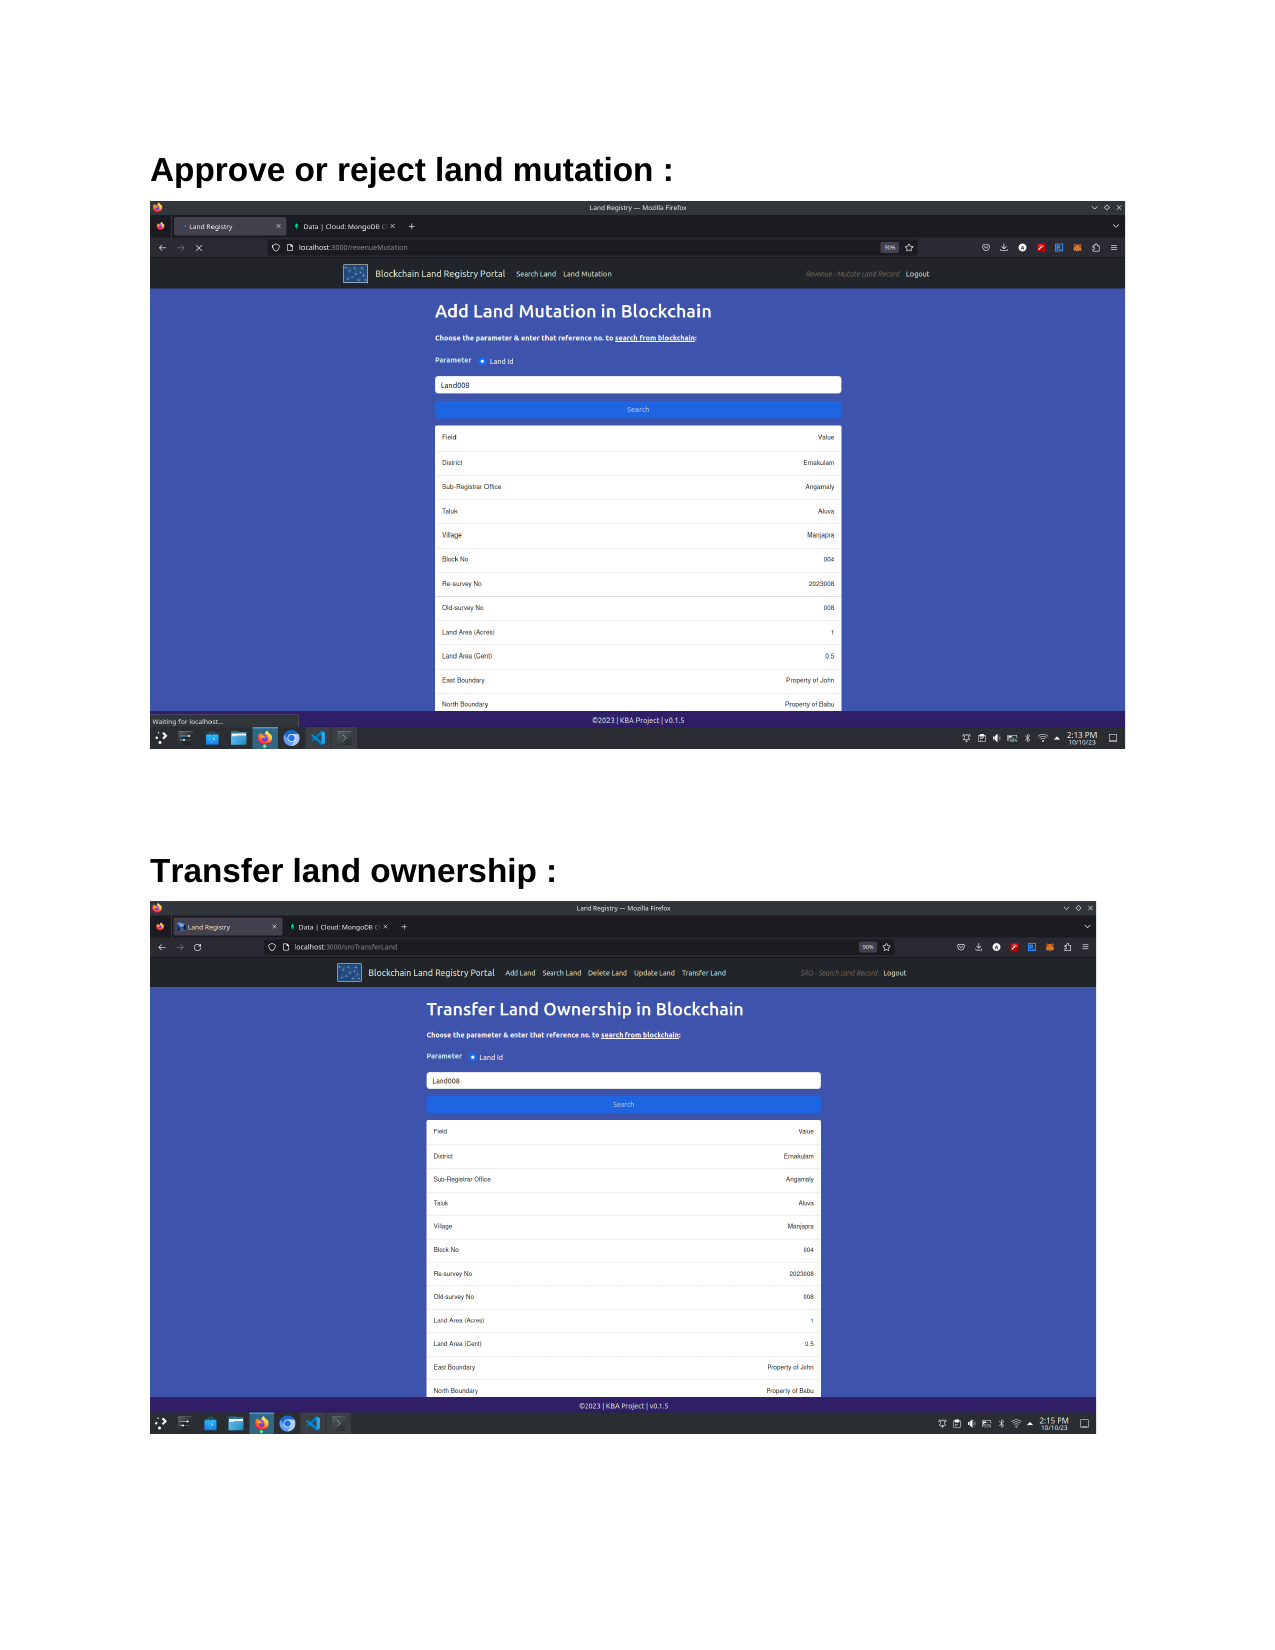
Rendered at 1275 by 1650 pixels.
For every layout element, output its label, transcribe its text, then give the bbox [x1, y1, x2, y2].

subtitle Transfer land ownership : [150, 851, 1125, 889]
picture [150, 901, 1097, 1434]
picture [150, 201, 1125, 749]
subtitle Approve or reject land mutation : [150, 150, 1125, 188]
